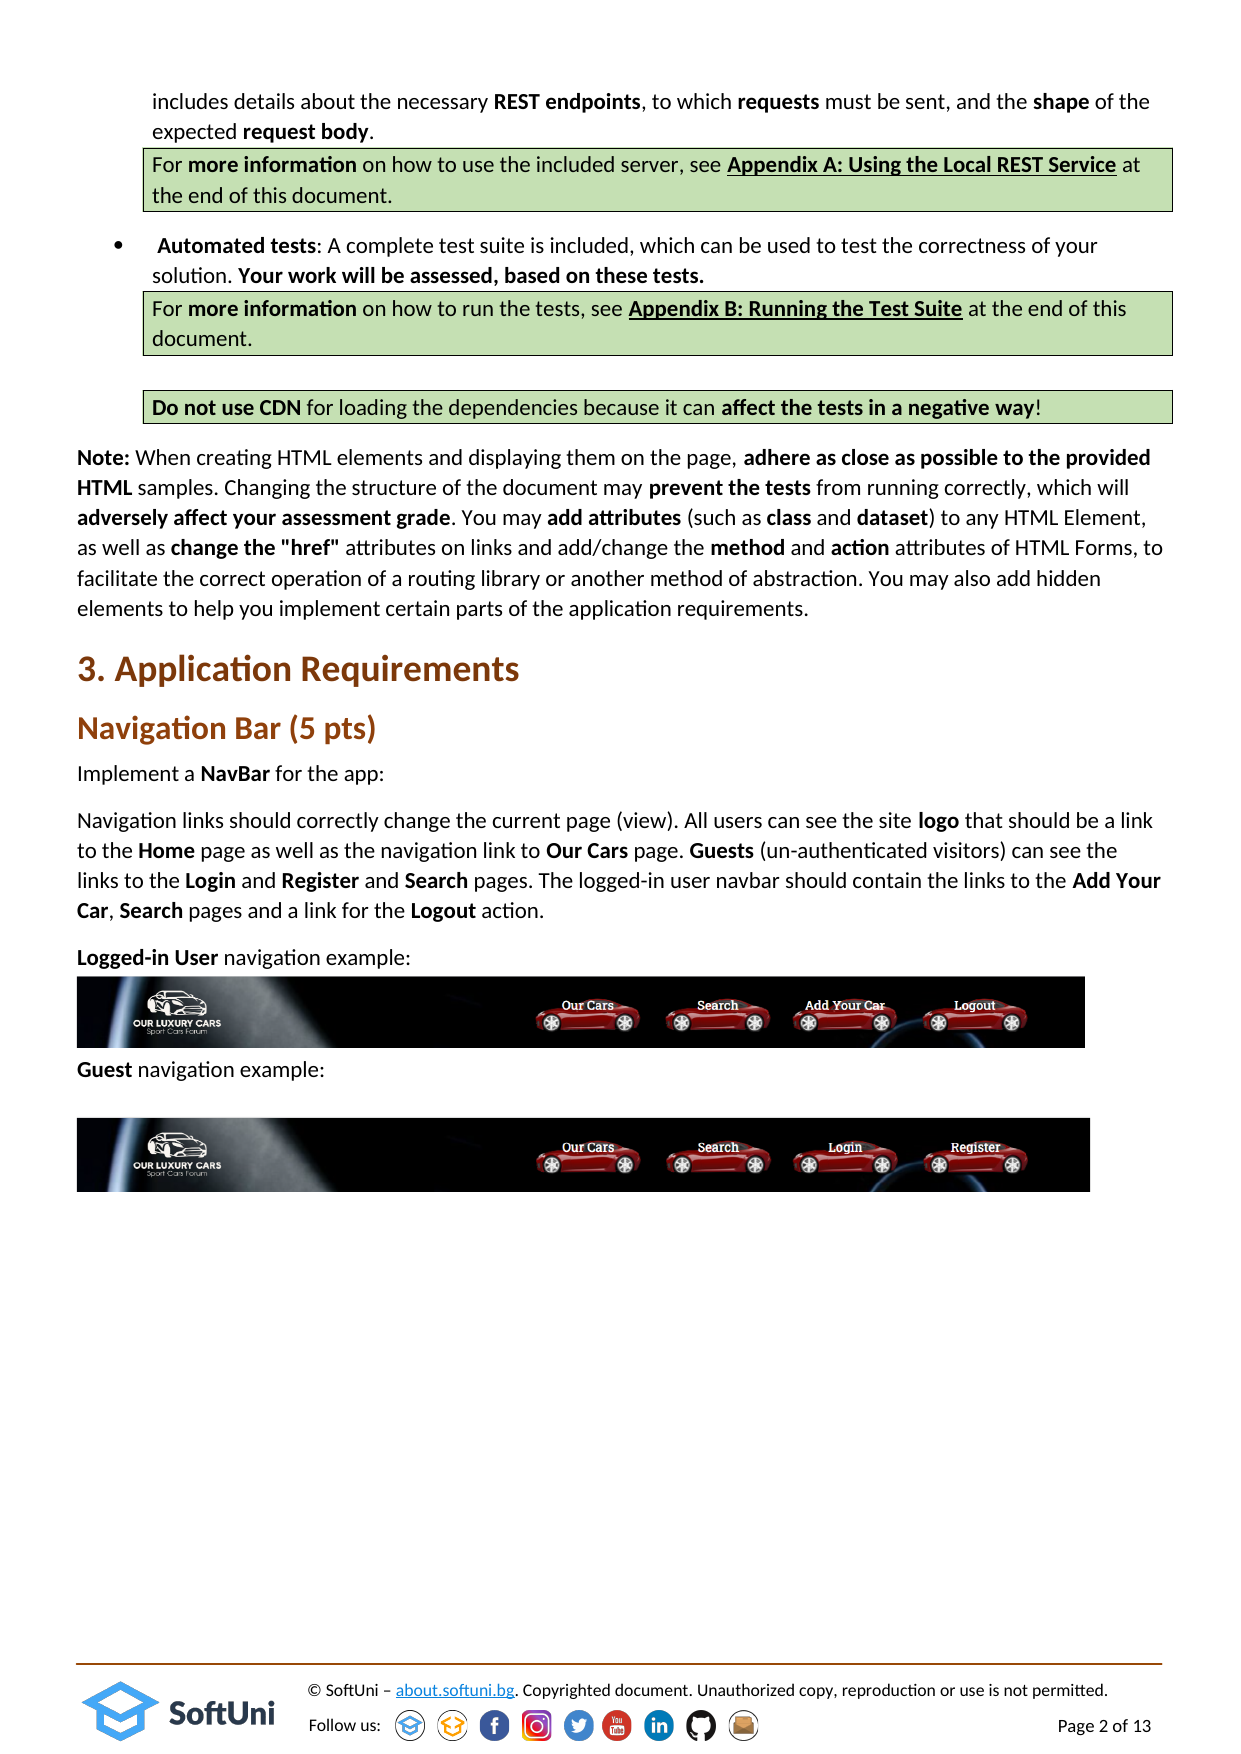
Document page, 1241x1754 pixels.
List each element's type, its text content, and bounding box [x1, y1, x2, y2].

picture [395, 1710, 425, 1741]
picture [658, 1723, 667, 1732]
text Navigation Bar (5 pts) [77, 707, 1163, 748]
picture [602, 1710, 632, 1741]
text For more information on how to use the included server, see Appendix A: Using the Local REST Service at the end of this document. [144, 149, 1172, 211]
picture [479, 1710, 510, 1741]
picture [522, 1710, 552, 1741]
text Logged-in User navigation example: [77, 943, 1163, 972]
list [114, 87, 1163, 145]
text Note: When creating HTML elements and displaying them on the page, adhere as close as possible to the provided HTML samples. Changing the structure of the document may prevent the tests from running correctly, which will adversely affect your assessment grade. You may add attributes (such as class and dataset) to any HTML Element, as well as change the "href" attributes on links and add/change the method and action attributes of HTML Forms, to facilitate the correct operation of a routing library or another method of abstraction. You may also add hidden elements to help you implement certain parts of the application requirements. [77, 443, 1163, 622]
text Do not use CDN for loading the dependencies because it can affect the tests in a negative way! [144, 391, 1172, 423]
picture [686, 1710, 716, 1741]
text Navigation links should correctly change the current page (view). All users can see the site logo that should be a link to the Home page as well as the navigation link to Our Cars page. Guests (un-authenticated visitors) can see the links to the Login and Register and Search pages. The logged-in user navbar should contain the links to the Add Your Car, Search pages and a link for the Logout action. [77, 806, 1163, 925]
picture [76, 976, 1085, 1048]
picture [437, 1710, 468, 1741]
text For more information on how to run the tests, see Appendix B: Running the Test Suite at the end of this document. [144, 292, 1172, 355]
picture [728, 1710, 759, 1741]
text Implement a NavBar for the app: [77, 759, 1163, 787]
picture [564, 1710, 594, 1741]
picture [644, 1710, 653, 1719]
text Guest navigation example: [77, 1055, 1163, 1083]
picture [644, 1732, 653, 1741]
picture [665, 1710, 674, 1719]
list Application Requirements [77, 645, 1163, 691]
list Automated tests: A complete test suite is included, which can be used to test the correctness of your solution. Your work will be assessed, based on these tests. [114, 231, 1163, 289]
picture [76, 1115, 1091, 1192]
picture [665, 1732, 674, 1741]
picture [75, 1676, 281, 1747]
